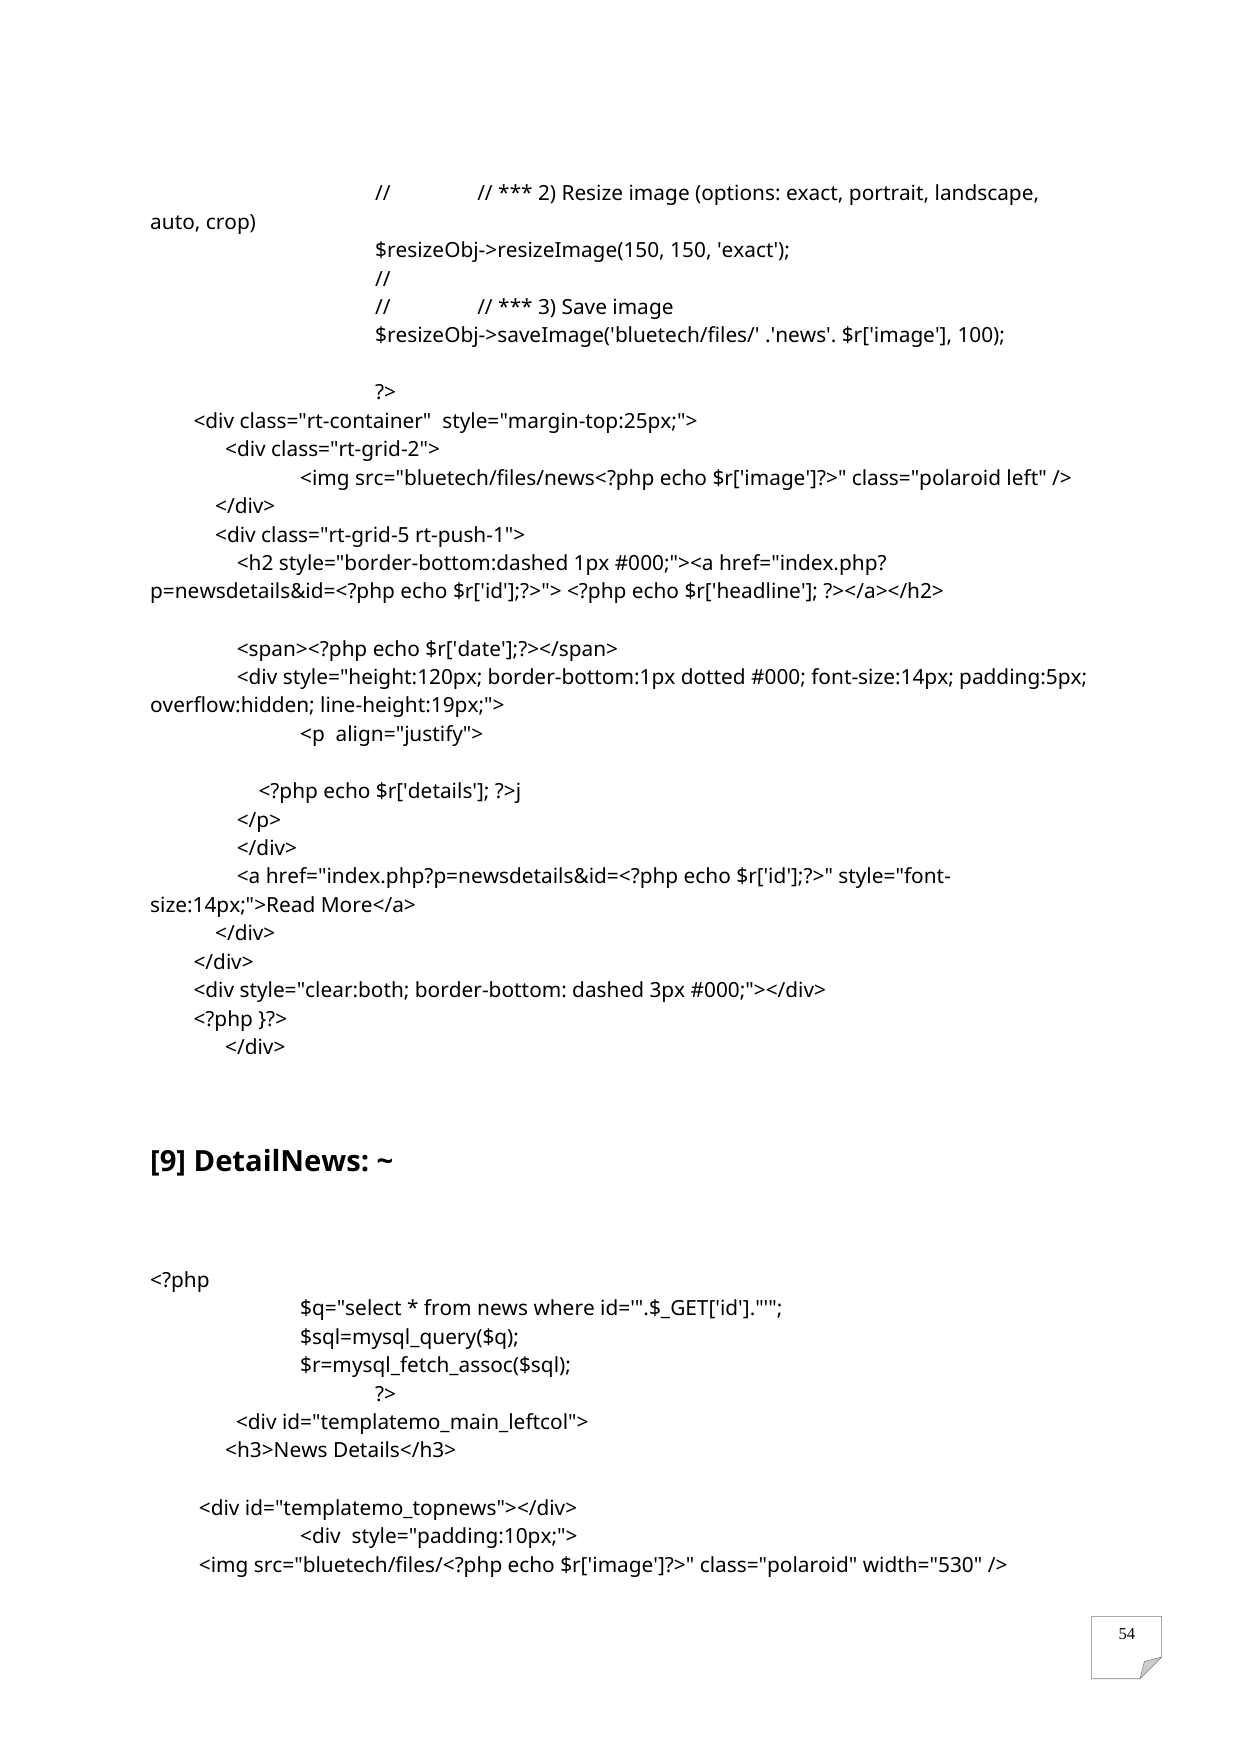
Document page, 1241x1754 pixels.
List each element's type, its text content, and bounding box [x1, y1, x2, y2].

text </div> [150, 918, 1090, 947]
text <img src="bluetech/files/<?php echo $r['image']?>" class="polaroid" width="530" /> [150, 1550, 1090, 1578]
text <div class="rt-grid-5 rt-push-1"> [150, 520, 1090, 548]
text <div style="height:120px; border-bottom:1px dotted #000; font-size:14px; padding:5px; overflow:hidden; line-height:19px;"> [150, 662, 1090, 719]
text <img src="bluetech/files/news<?php echo $r['image']?>" class="polaroid left" /> [150, 463, 1090, 491]
text <div class="rt-grid-2"> [150, 434, 1090, 463]
text </p> [150, 805, 1090, 833]
text </div> [150, 491, 1090, 520]
text <?php echo $r['details']; ?>j [150, 776, 1090, 805]
text // // *** 2) Resize image (options: exact, portrait, landscape, auto, crop) [150, 178, 1090, 235]
text [9] DetailNews: ~ [150, 1140, 1090, 1180]
text $sql=mysql_query($q); [150, 1322, 1090, 1350]
text <div id="templatemo_main_leftcol"> [150, 1407, 1090, 1436]
text </div> [150, 833, 1090, 862]
text <div style="padding:10px;"> [150, 1521, 1090, 1550]
text </div> [150, 947, 1090, 975]
text </div> [150, 1032, 1090, 1061]
text <h2 style="border-bottom:dashed 1px #000;"><a href="index.php?p=newsdetails&id=<?php echo $r['id'];?>"> <?php echo $r['headline']; ?></a></h2> [150, 548, 1090, 605]
text $resizeObj->resizeImage(150, 150, 'exact'); [150, 235, 1090, 264]
text // [150, 264, 1090, 292]
text <span><?php echo $r['date'];?></span> [150, 634, 1090, 662]
text <?php [150, 1265, 1090, 1293]
text <div id="templatemo_topnews"></div> [150, 1493, 1090, 1521]
text <div style="clear:both; border-bottom: dashed 3px #000;"></div> [150, 975, 1090, 1004]
text $resizeObj->saveImage('bluetech/files/' .'news'. $r['image'], 100); [150, 321, 1090, 349]
text ?> [150, 377, 1090, 406]
text $r=mysql_fetch_assoc($sql); [150, 1350, 1090, 1379]
text <h3>News Details</h3> [150, 1436, 1090, 1464]
text <a href="index.php?p=newsdetails&id=<?php echo $r['id'];?>" style="font-size:14px;">Read More</a> [150, 862, 1090, 918]
text // // *** 3) Save image [150, 292, 1090, 321]
text <p align="justify"> [150, 719, 1090, 747]
text ?> [150, 1379, 1090, 1407]
text $q="select * from news where id='".$_GET['id']."'"; [150, 1293, 1090, 1322]
text <div class="rt-container" style="margin-top:25px;"> [150, 406, 1090, 434]
text <?php }?> [150, 1004, 1090, 1032]
